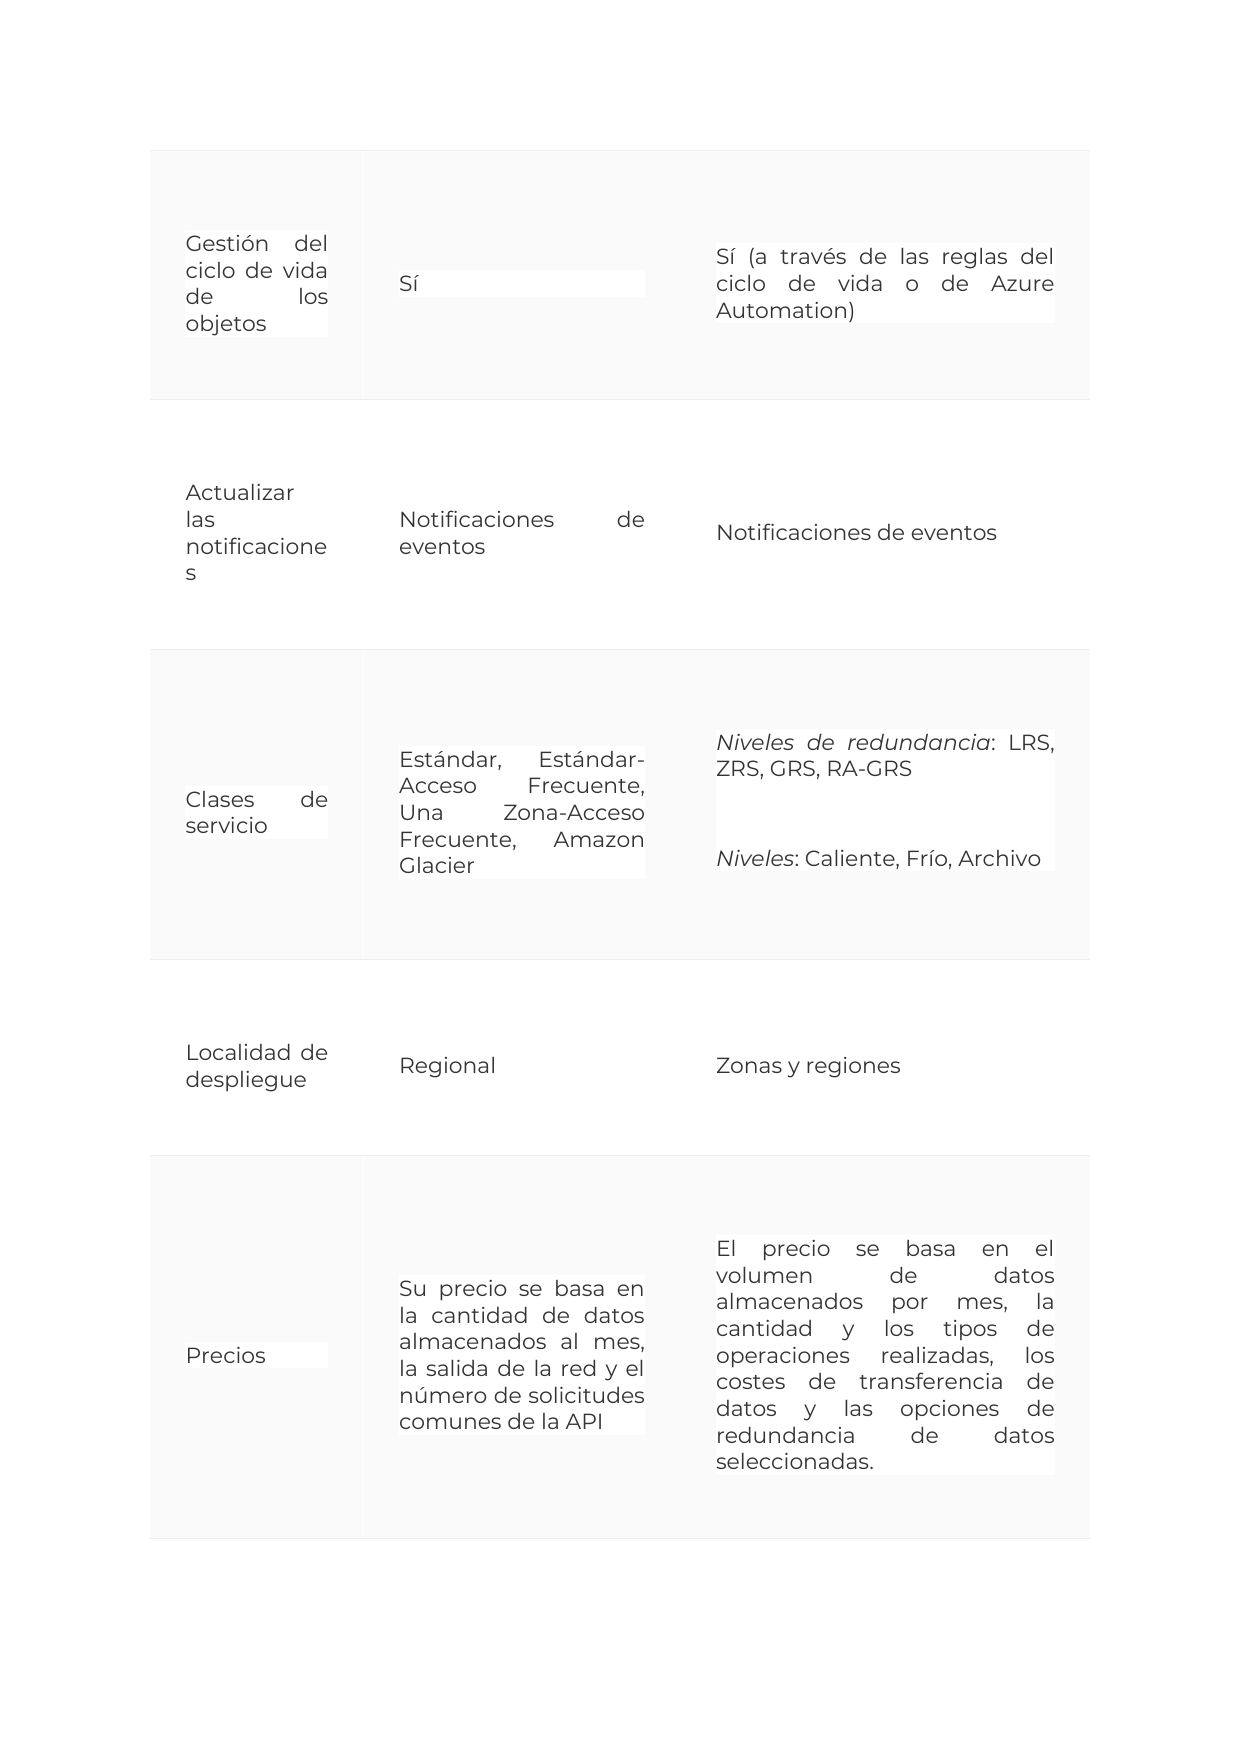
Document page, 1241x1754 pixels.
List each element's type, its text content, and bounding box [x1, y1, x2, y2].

table_cell Notificaciones de eventos [364, 400, 680, 649]
table_cell Gestión del ciclo de vida de los objetos [150, 151, 363, 399]
table_cell Sí [364, 151, 680, 399]
table_cell Actualizar las notificaciones [150, 400, 363, 649]
table_cell Zonas y regiones [680, 960, 1090, 1155]
table_cell Regional [364, 960, 680, 1155]
table_cell Precios [150, 1156, 363, 1538]
table_cell Localidad de despliegue [150, 960, 363, 1155]
table_cell Notificaciones de eventos [680, 400, 1090, 649]
table_cell El precio se basa en el volumen de datos almacenados por mes, la cantidad y los tipos de operaciones realizadas, los costes de transferencia de datos y las opciones de redundancia de datos seleccionadas. [680, 1156, 1090, 1538]
table_cell Clases de servicio [150, 650, 363, 959]
table_cell Niveles de redundancia: LRS, ZRS, GRS, RA-GRS Niveles: Caliente, Frío, Archivo [680, 650, 1090, 959]
table_cell Su precio se basa en la cantidad de datos almacenados al mes, la salida de la red y el número de solicitudes comunes de la API [364, 1156, 680, 1538]
table_cell Estándar, Estándar-Acceso Frecuente, Una Zona-Acceso Frecuente, Amazon Glacier [364, 650, 680, 959]
table_cell Sí (a través de las reglas del ciclo de vida o de Azure Automation) [680, 151, 1090, 399]
